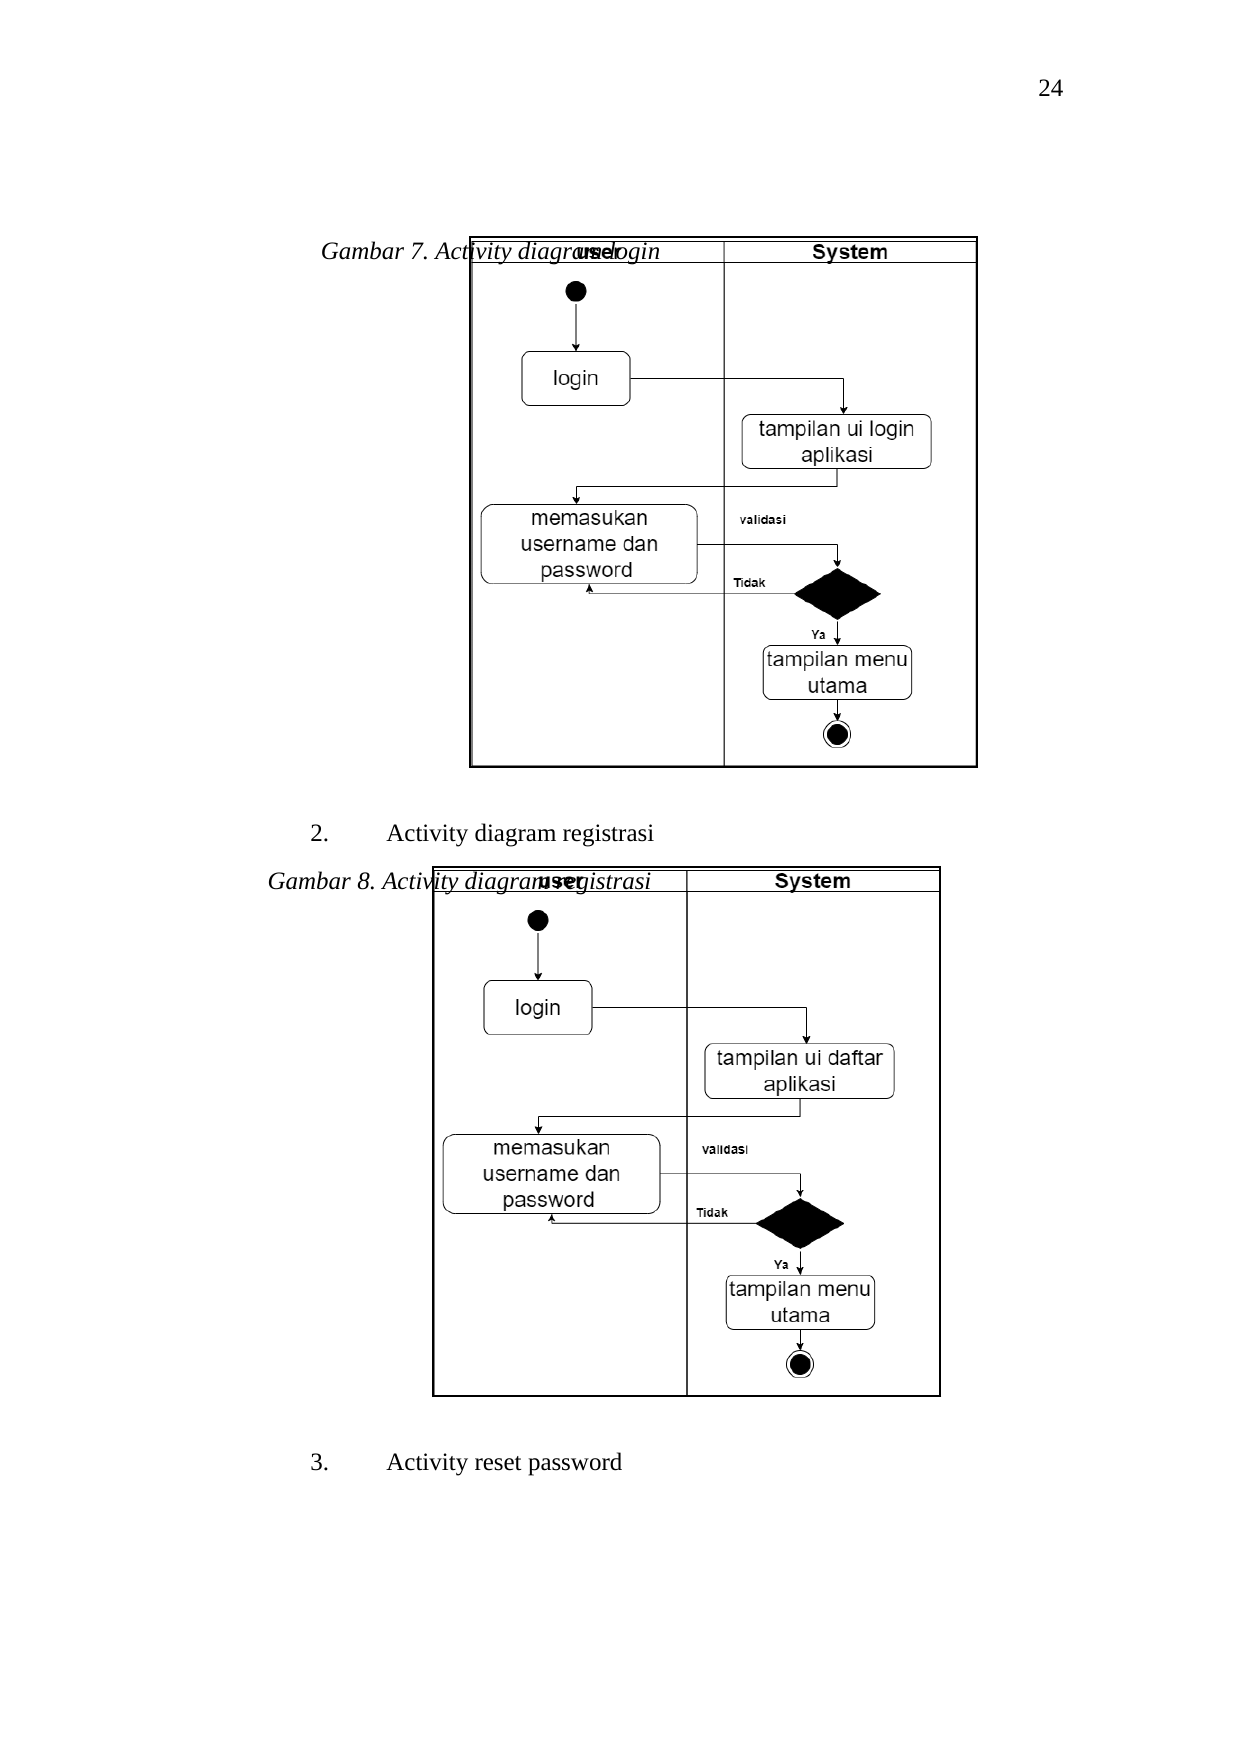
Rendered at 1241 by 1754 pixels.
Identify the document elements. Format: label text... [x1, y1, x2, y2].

picture [471, 238, 976, 766]
subtitle Activity reset password [236, 1447, 1063, 1476]
subtitle Activity diagram registrasi [236, 818, 1063, 847]
picture [434, 868, 939, 1395]
